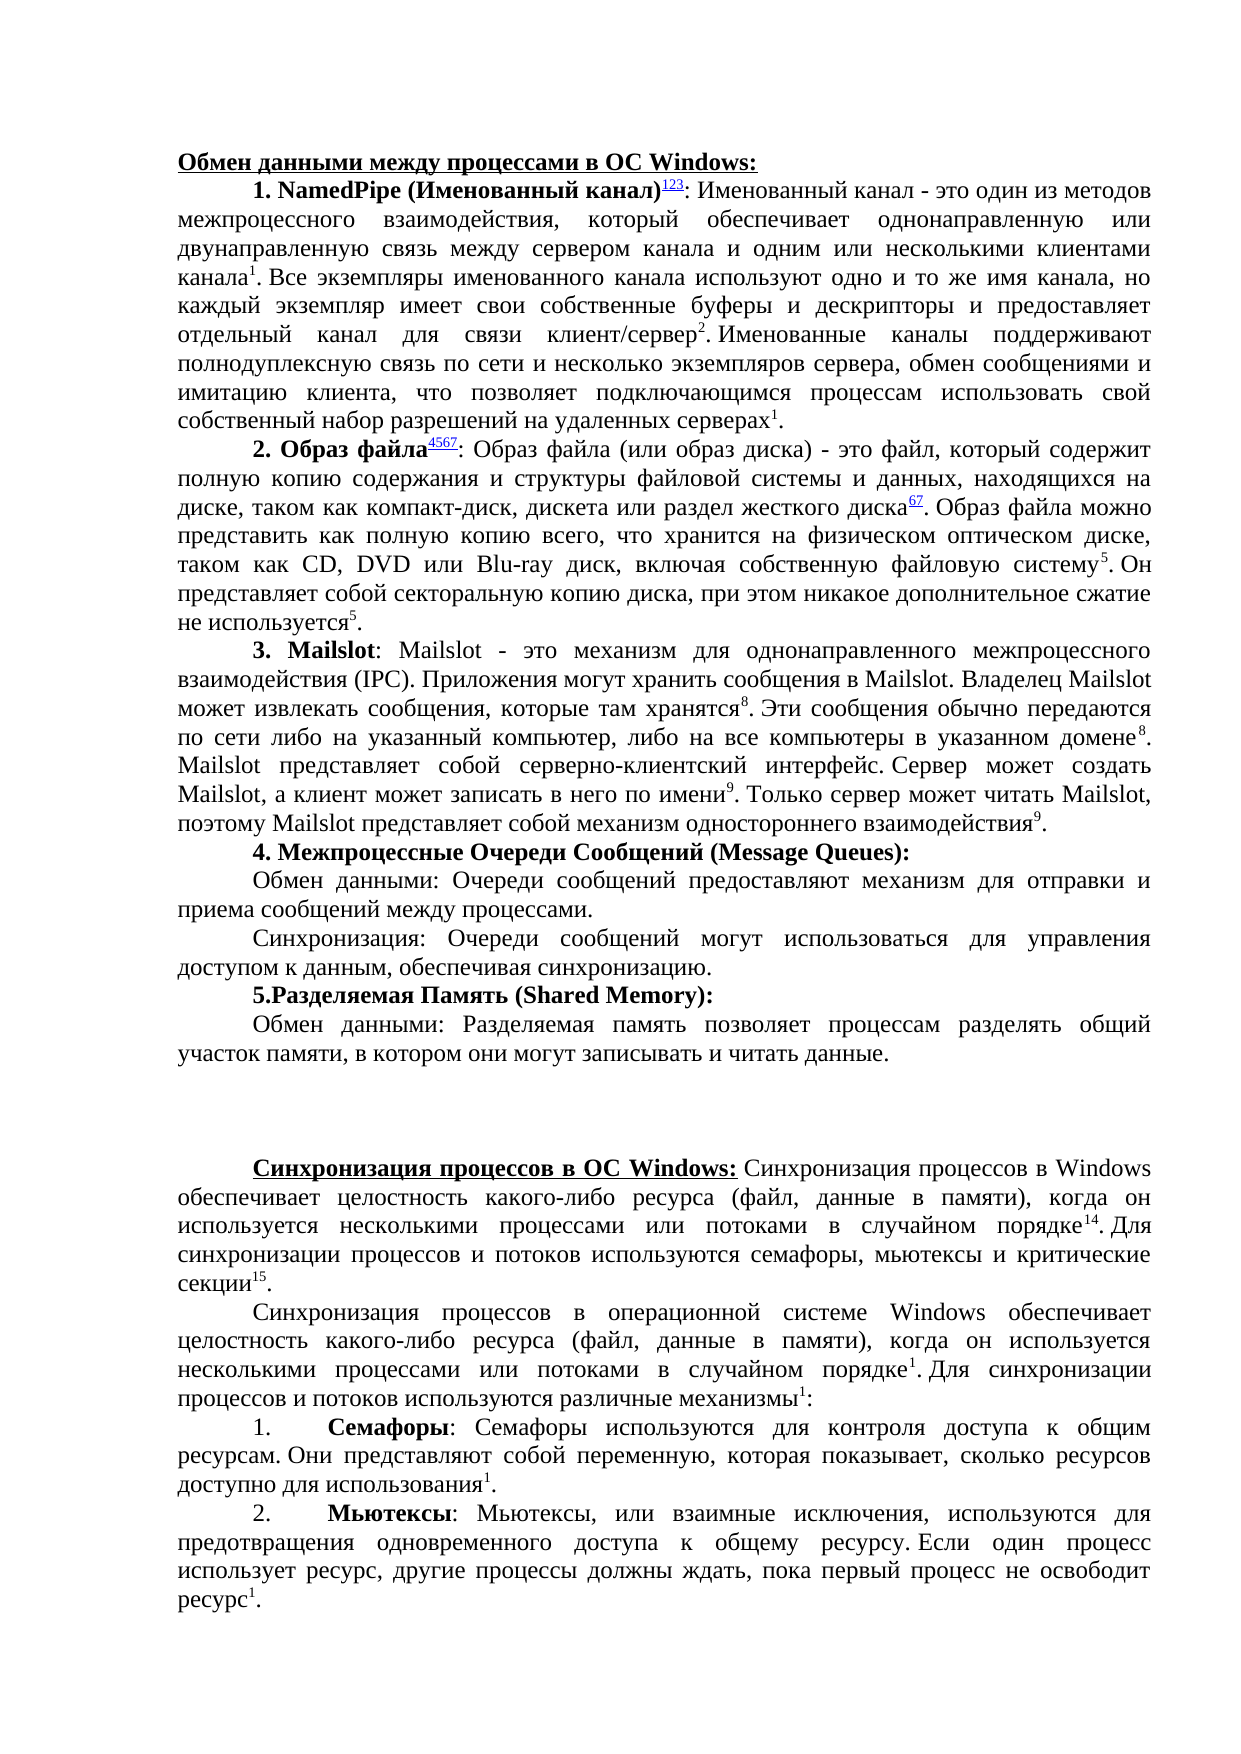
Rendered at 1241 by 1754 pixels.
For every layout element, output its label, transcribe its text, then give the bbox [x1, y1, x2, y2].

text Обмен данными: Разделяемая память позволяет процессам разделять общий участок памяти, в котором они могут записывать и читать данные. [177, 1009, 1152, 1067]
list Семафоры: Семафоры используются для контроля доступа к общим ресурсам. Они представляют собой переменную, которая показывает, сколько ресурсов доступно для использования1. [177, 1412, 1152, 1498]
list Синхронизация процессов в ОС Windows: Синхронизация процессов в Windows обеспечивает целостность какого-либо ресурса (файл, данные в памяти), когда он используется несколькими процессами или потоками в случайном порядке14. Для синхронизации процессов и потоков используются семафоры, мьютексы и критические секции15. [177, 1153, 1152, 1297]
text Обмен данными между процессами в ОС Windows: [177, 147, 1152, 176]
list 4. Межпроцессные Очереди Сообщений (Message Queues): [177, 837, 1152, 866]
text 2. Образ файла4567: Образ файла (или образ диска) - это файл, который содержит полную копию содержания и структуры файловой системы и данных, находящихся на диске, таком как компакт-диск, дискета или раздел жесткого диска67. Образ файла можно представить как полную копию всего, что хранится на физическом оптическом диске, таком как CD, DVD или Blu-ray диск, включая собственную файловую систему5. Он представляет собой секторальную копию диска, при этом никакое дополнительное сжатие не используется5. [177, 434, 1152, 636]
text 3. Mailslot: Mailslot - это механизм для однонаправленного межпроцессного взаимодействия (IPC). Приложения могут хранить сообщения в Mailslot. Владелец Mailslot может извлекать сообщения, которые там хранятся8. Эти сообщения обычно передаются по сети либо на указанный компьютер, либо на все компьютеры в указанном домене8. Mailslot представляет собой серверно-клиентский интерфейс. Сервер может создать Mailslot, а клиент может записать в него по имени9. Только сервер может читать Mailslot, поэтому Mailslot представляет собой механизм одностороннего взаимодействия9. [177, 636, 1152, 837]
text Синхронизация: Очереди сообщений могут использоваться для управления доступом к данным, обеспечивая синхронизацию. [177, 923, 1152, 981]
list Мьютексы: Мьютексы, или взаимные исключения, используются для предотвращения одновременного доступа к общему ресурсу. Если один процесс использует ресурс, другие процессы должны ждать, пока первый процесс не освободит ресурс1. [177, 1498, 1152, 1613]
text 5.Разделяемая Память (Shared Memory): [177, 981, 1152, 1009]
text Синхронизация процессов в операционной системе Windows обеспечивает целостность какого-либо ресурса (файл, данные в памяти), когда он используется несколькими процессами или потоками в случайном порядке1. Для синхронизации процессов и потоков используются различные механизмы1: [177, 1297, 1152, 1412]
text 1. NamedPipe (Именованный канал)123: Именованный канал - это один из методов межпроцессного взаимодействия, который обеспечивает однонаправленную или двунаправленную связь между сервером канала и одним или несколькими клиентами канала1. Все экземпляры именованного канала используют одно и то же имя канала, но каждый экземпляр имеет свои собственные буферы и дескрипторы и предоставляет отдельный канал для связи клиент/сервер2. Именованные каналы поддерживают полнодуплексную связь по сети и несколько экземпляров сервера, обмен сообщениями и имитацию клиента, что позволяет подключающимся процессам использовать свой собственный набор разрешений на удаленных серверах1. [177, 176, 1152, 434]
text Обмен данными: Очереди сообщений предоставляют механизм для отправки и приема сообщений между процессами. [177, 866, 1152, 923]
